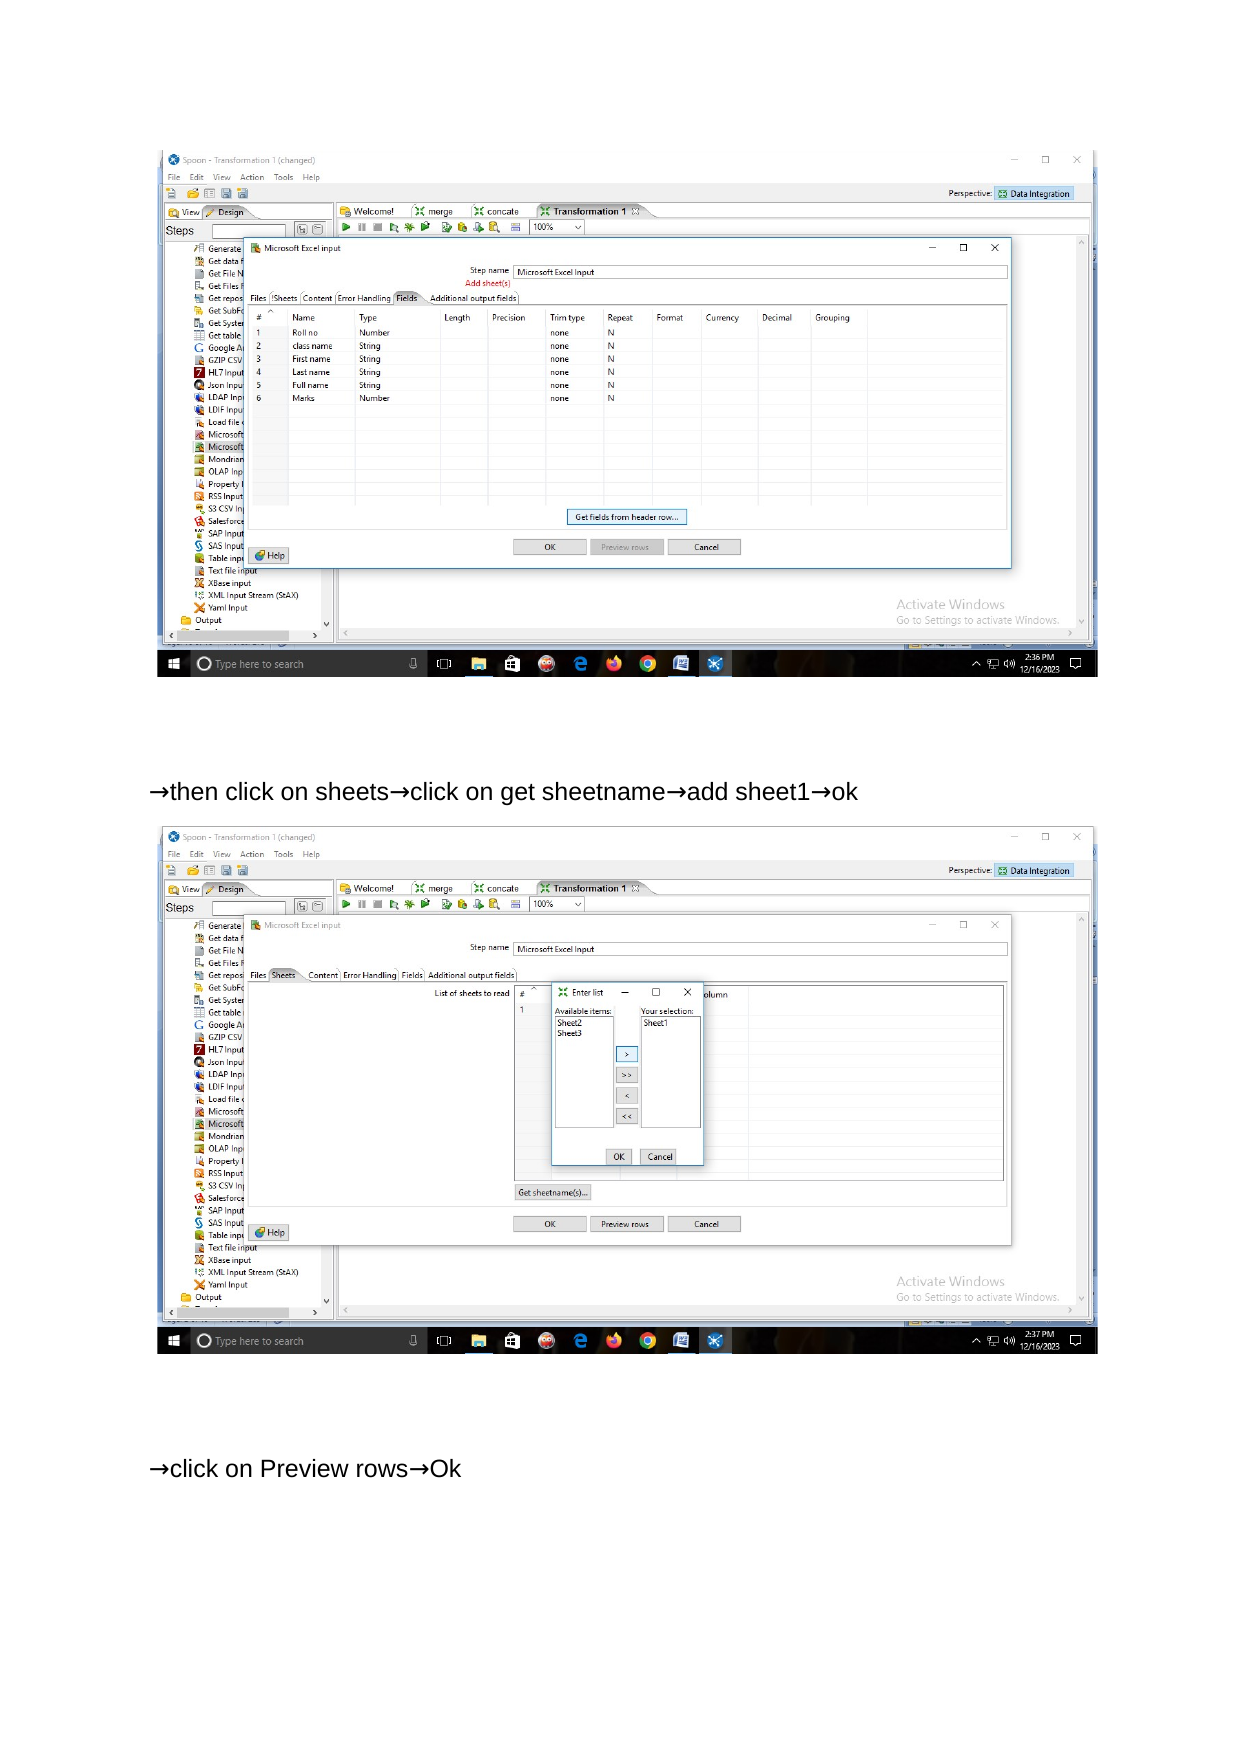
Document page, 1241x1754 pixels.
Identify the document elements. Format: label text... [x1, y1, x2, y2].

text →click on Preview rows→Ok [148, 1451, 1086, 1484]
picture [157, 150, 1098, 677]
picture [157, 826, 1098, 1354]
text →then click on sheets→click on get sheetname→add sheet1→ok [148, 774, 1086, 808]
